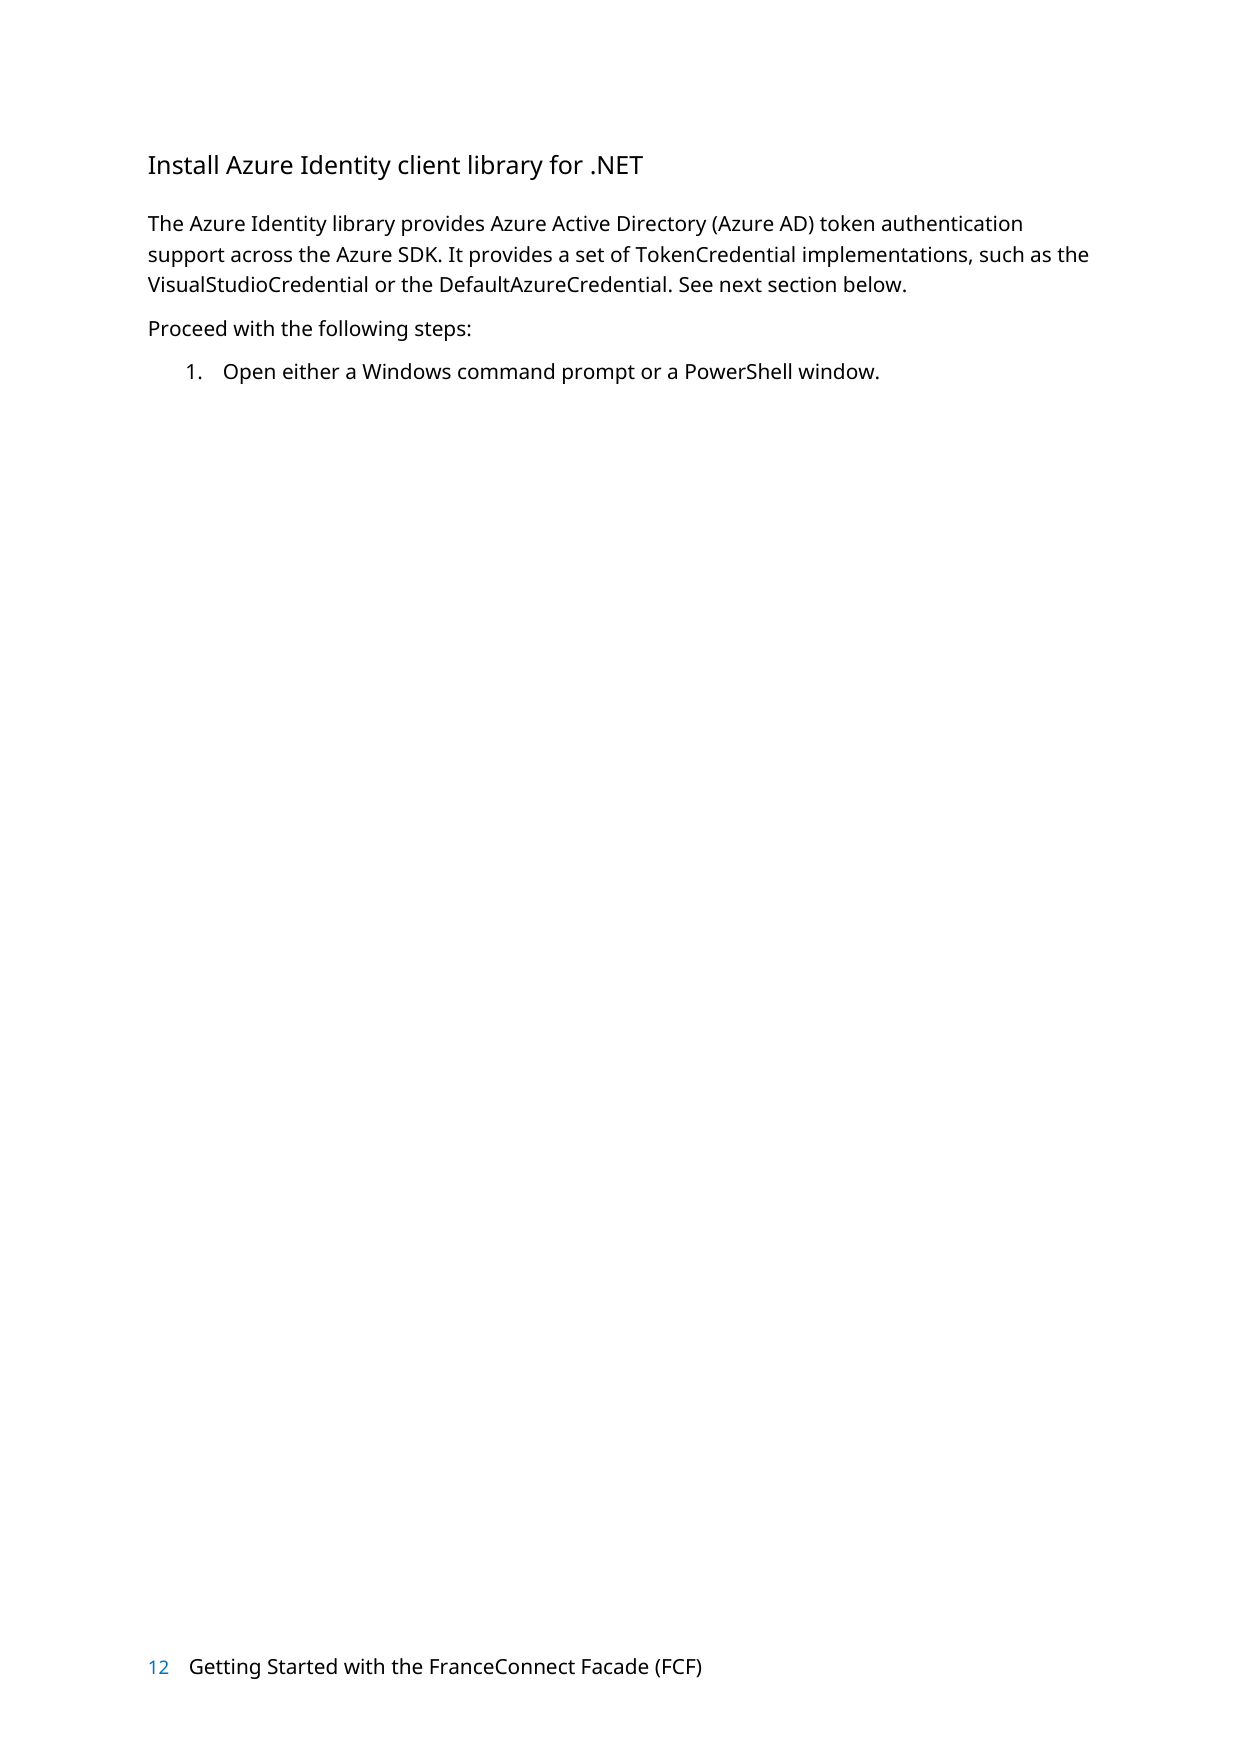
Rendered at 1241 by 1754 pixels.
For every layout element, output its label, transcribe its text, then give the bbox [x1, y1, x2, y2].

subtitle Install Azure Identity client library for .NET [148, 148, 1093, 182]
text Proceed with the following steps: [148, 314, 1093, 342]
list Open either a Windows command prompt or a PowerShell window. [185, 357, 1093, 385]
text The Azure Identity library provides Azure Active Directory (Azure AD) token authentication support across the Azure SDK. It provides a set of TokenCredential implementations, such as the VisualStudioCredential or the DefaultAzureCredential. See next section below. [148, 209, 1093, 299]
